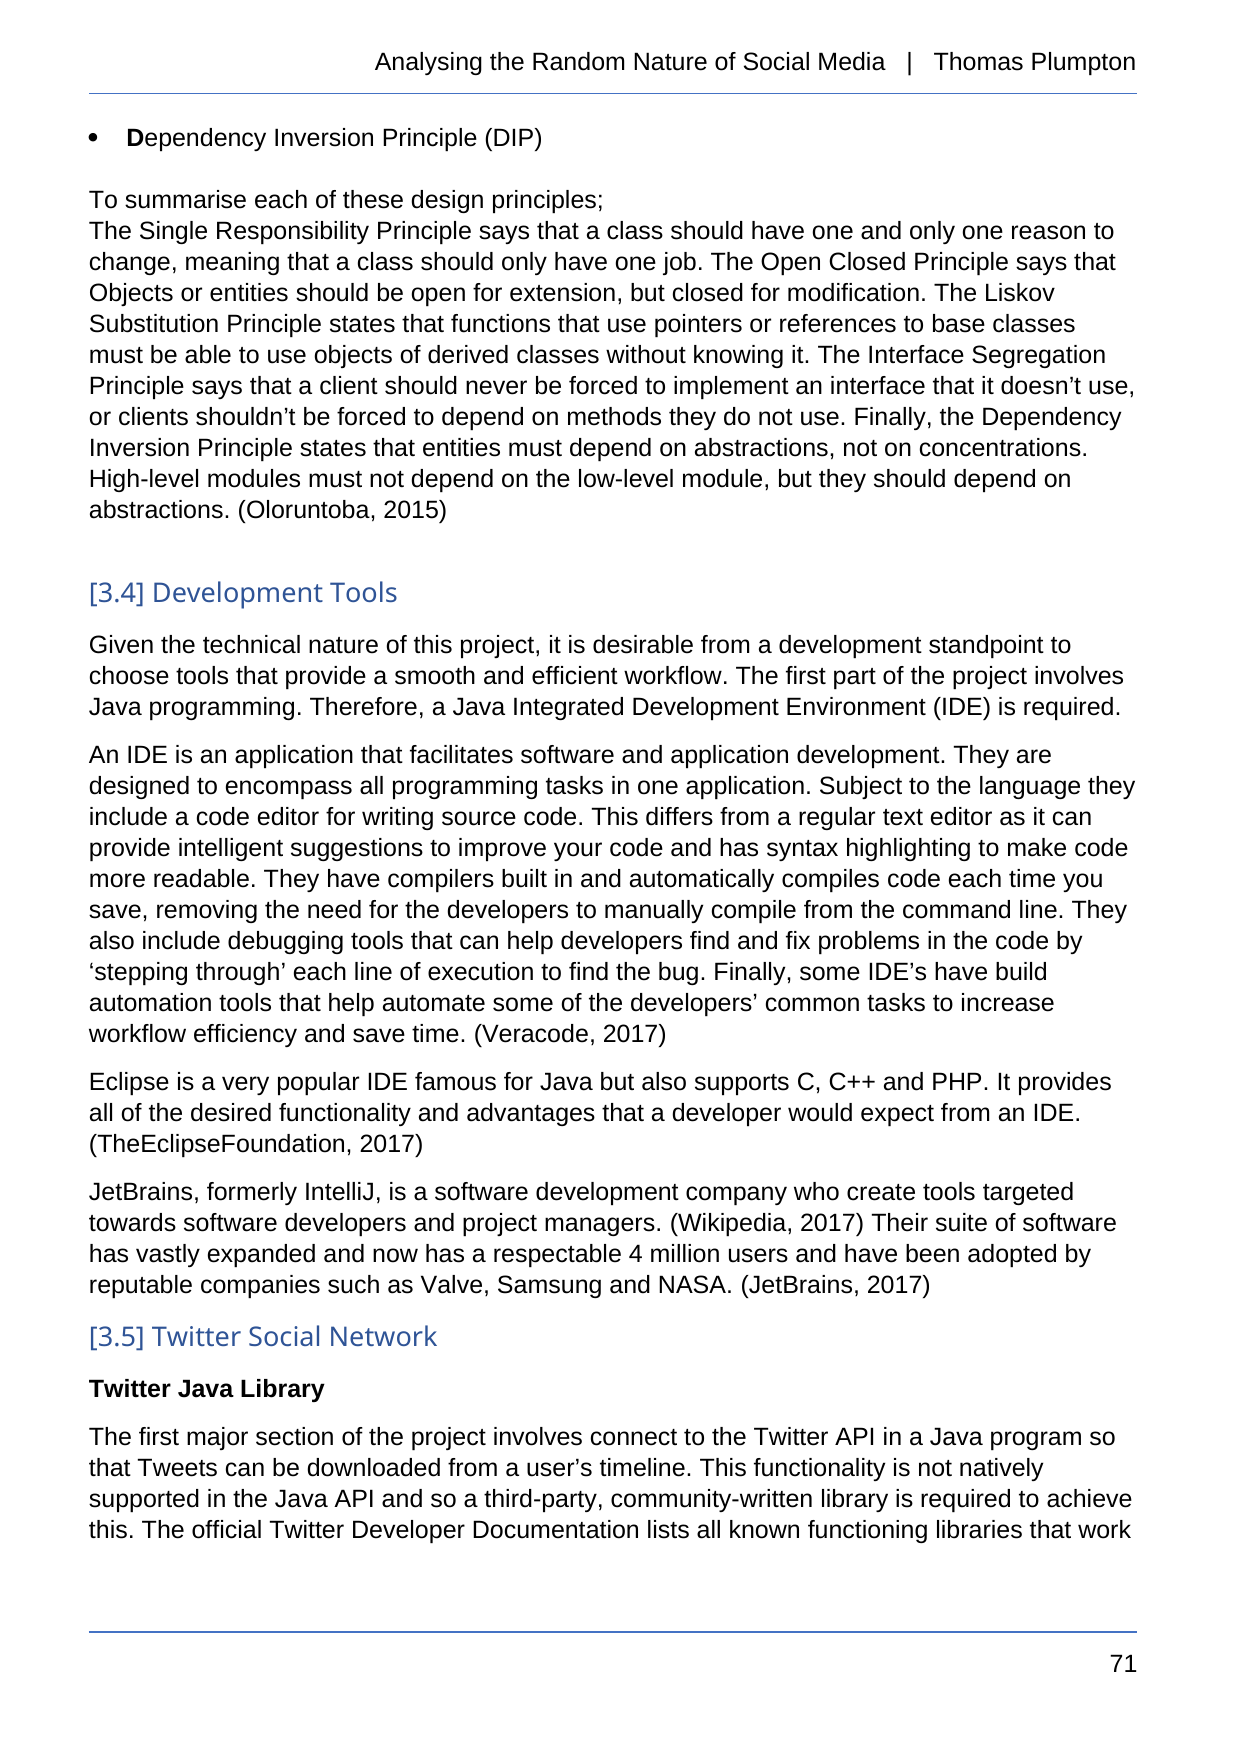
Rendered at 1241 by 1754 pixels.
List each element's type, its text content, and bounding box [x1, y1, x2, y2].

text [89, 1422, 1137, 1544]
list The Single Responsibility Principle says that a class should have one and only one reason to change, meaning that a class should only have one job. The Open Closed Principle says that Objects or entities should be open for extension, but closed for modification. The Liskov Substitution Principle states that functions that use pointers or references to base classes must be able to use objects of derived classes without knowing it. The Interface Segregation Principle says that a client should never be forced to implement an interface that it doesn’t use, or clients shouldn’t be forced to depend on methods they do not use. Finally, the Dependency Inversion Principle states that entities must depend on abstractions, not on concentrations. High-level modules must not depend on the low-level module, but they should depend on abstractions. [89, 216, 1137, 524]
text An IDE is an application that facilitates software and application development. They are designed to encompass all programming tasks in one application. Subject to the language they include a code editor for writing source code. This differs from a regular text editor as it can provide intelligent suggestions to improve your code and has syntax highlighting to make code more readable. They have compilers built in and automatically compiles code each time you save, removing the need for the developers to manually compile from the command line. They also include debugging tools that can help developers find and fix problems in the code by ‘stepping through’ each line of execution to find the bug. Finally, some IDE’s have build automation tools that help automate some of the developers’ common tasks to increase workflow efficiency and save time. [89, 740, 1137, 1048]
text [3.5] Twitter Social Network [89, 1318, 1137, 1355]
list To summarise each of these design principles; [89, 185, 1137, 213]
text JetBrains, formerly IntelliJ, is a software development company who create tools targeted towards software developers and project managers. Their suite of software has vastly expanded and now has a respectable 4 million users and have been adopted by reputable companies such as Valve, Samsung and NASA. [89, 1177, 1137, 1299]
list Dependency Inversion Principle (DIP) [89, 122, 1137, 151]
text Twitter Java Library [89, 1374, 1137, 1403]
text [3.4] Development Tools [89, 574, 1137, 611]
text Given the technical nature of this project, it is desirable from a development standpoint to choose tools that provide a smooth and efficient workflow. The first part of the project involves Java programming. Therefore, a Java Integrated Development Environment (IDE) is required. [89, 630, 1137, 721]
text Eclipse is a very popular IDE famous for Java but also supports C, C++ and PHP. It provides all of the desired functionality and advantages that a developer would expect from an IDE. [89, 1067, 1137, 1158]
